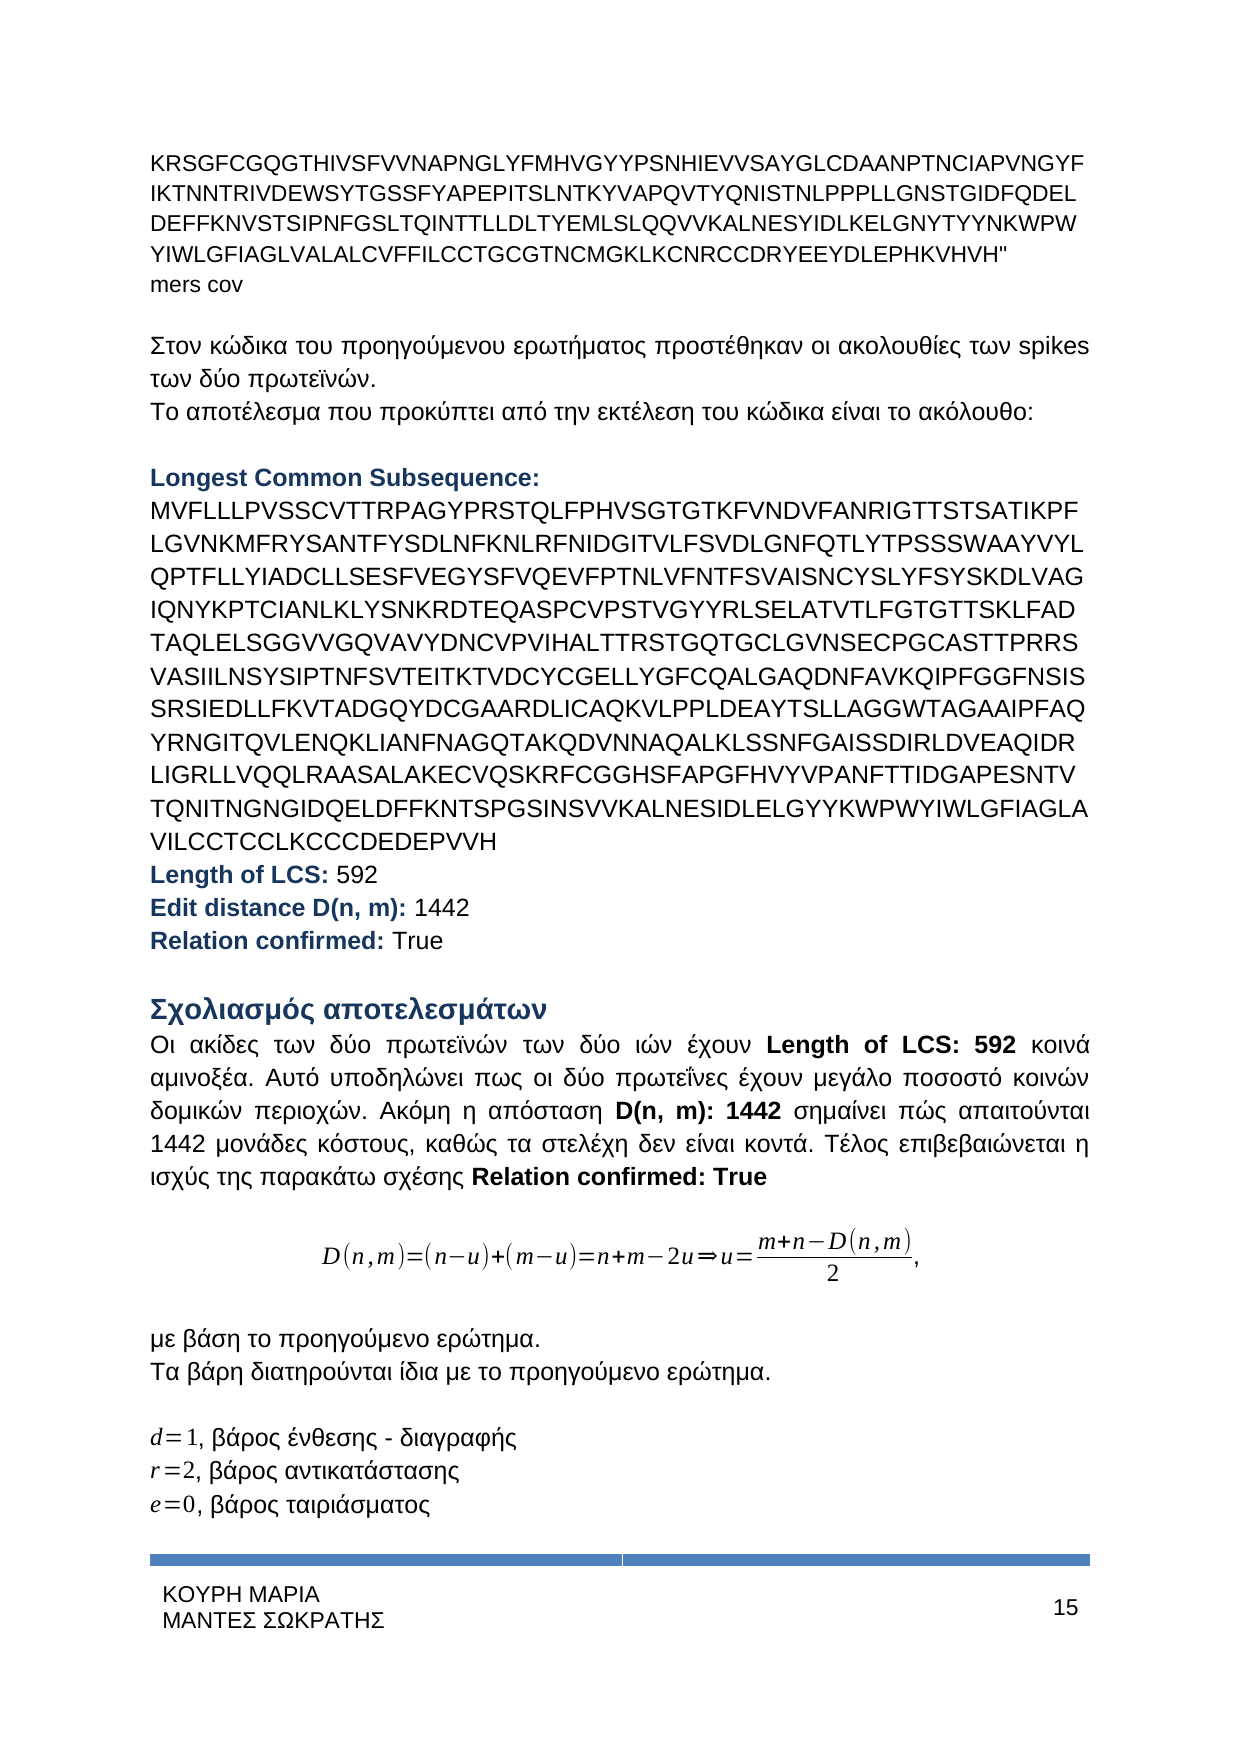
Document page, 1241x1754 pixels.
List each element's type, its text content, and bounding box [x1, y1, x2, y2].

text , βάρος ένθεσης - διαγραφής [150, 1423, 1090, 1452]
text , βάρος ταιριάσματος [150, 1489, 1090, 1518]
text με βάση το προηγούμενο ερώτημα. [150, 1324, 1090, 1353]
text Longest Common Subsequence: MVFLLLPVSSCVTTRPAGYPRSTQLFPHVSGTGTKFVNDVFANRIGTTSTSATIKPFLGVNKMFRYSANTFYSDLNFKNLRFNIDGITVLFSVDLGNFQTLYTPSSSWAAYVYLQPTFLLYIADCLLSESFVEGYSFVQEVFPTNLVFNTFSVAISNCYSLYFSYSKDLVAGIQNYKPTCIANLKLYSNKRDTEQASPCVPSTVGYYRLSELATVTLFGTGTTSKLFADTAQLELSGGVVGQVAVYDNCVPVIHALTTRSTGQTGCLGVNSECPGCASTTPRRSVASIILNSYSIPTNFSVTEITKTVDCYCGELLYGFCQALGAQDNFAVKQIPFGGFNSISSRSIEDLLFKVTADGQYDCGAARDLICAQKVLPPLDEAYTSLLAGGWTAGAAIPFAQYRNGITQVLENQKLIANFNAGQTAKQDVNNAQALKLSSNFGAISSDIRLDVEAQIDRLIGRLLVQQLRAASALAKECVQSKRFCGGHSFAPGFHVYVPANFTTIDGAPESNTVTQNITNGNGIDQELDFFKNTSPGSINSVVKALNESIDLELGYYKWPWYIWLGFIAGLAVILCCTCCLKCCCDEDEPVVH [150, 463, 1090, 855]
text Length of LCS: 592 [150, 859, 1090, 888]
text Το αποτέλεσμα που προκύπτει από την εκτέλεση του κώδικα είναι το ακόλουθο: [150, 397, 1090, 426]
text Relation confirmed: True [150, 926, 1090, 954]
text Edit distance D(n, m): 1442 [150, 893, 1090, 921]
text Στον κώδικα του προηγούμενου ερωτήματος προστέθηκαν οι ακολουθίες των spikes των δύο πρωτεϊνών. [150, 331, 1090, 393]
text , [150, 1226, 1090, 1287]
text Σχολιασμός αποτελεσμάτων [150, 992, 1090, 1025]
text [150, 150, 1090, 267]
text Τα βάρη διατηρούνται ίδια με το προηγούμενο ερώτημα. [150, 1357, 1090, 1386]
text Οι ακίδες των δύο πρωτεϊνών των δύο ιών έχουν Length of LCS: 592 κοινά αμινοξέα. Αυτό υποδηλώνει πως οι δύο πρωτεΐνες έχουν μεγάλο ποσοστό κοινών δομικών περιοχών. Ακόμη η απόσταση D(n, m): 1442 σημαίνει πώς απαιτούνται 1442 μονάδες κόστους, καθώς τα στελέχη δεν είναι κοντά. Τέλος επιβεβαιώνεται η ισχύς της παρακάτω σχέσης Relation confirmed: True [150, 1030, 1090, 1191]
text mers cov [150, 271, 1090, 297]
text , βάρος αντικατάστασης [150, 1456, 1090, 1485]
